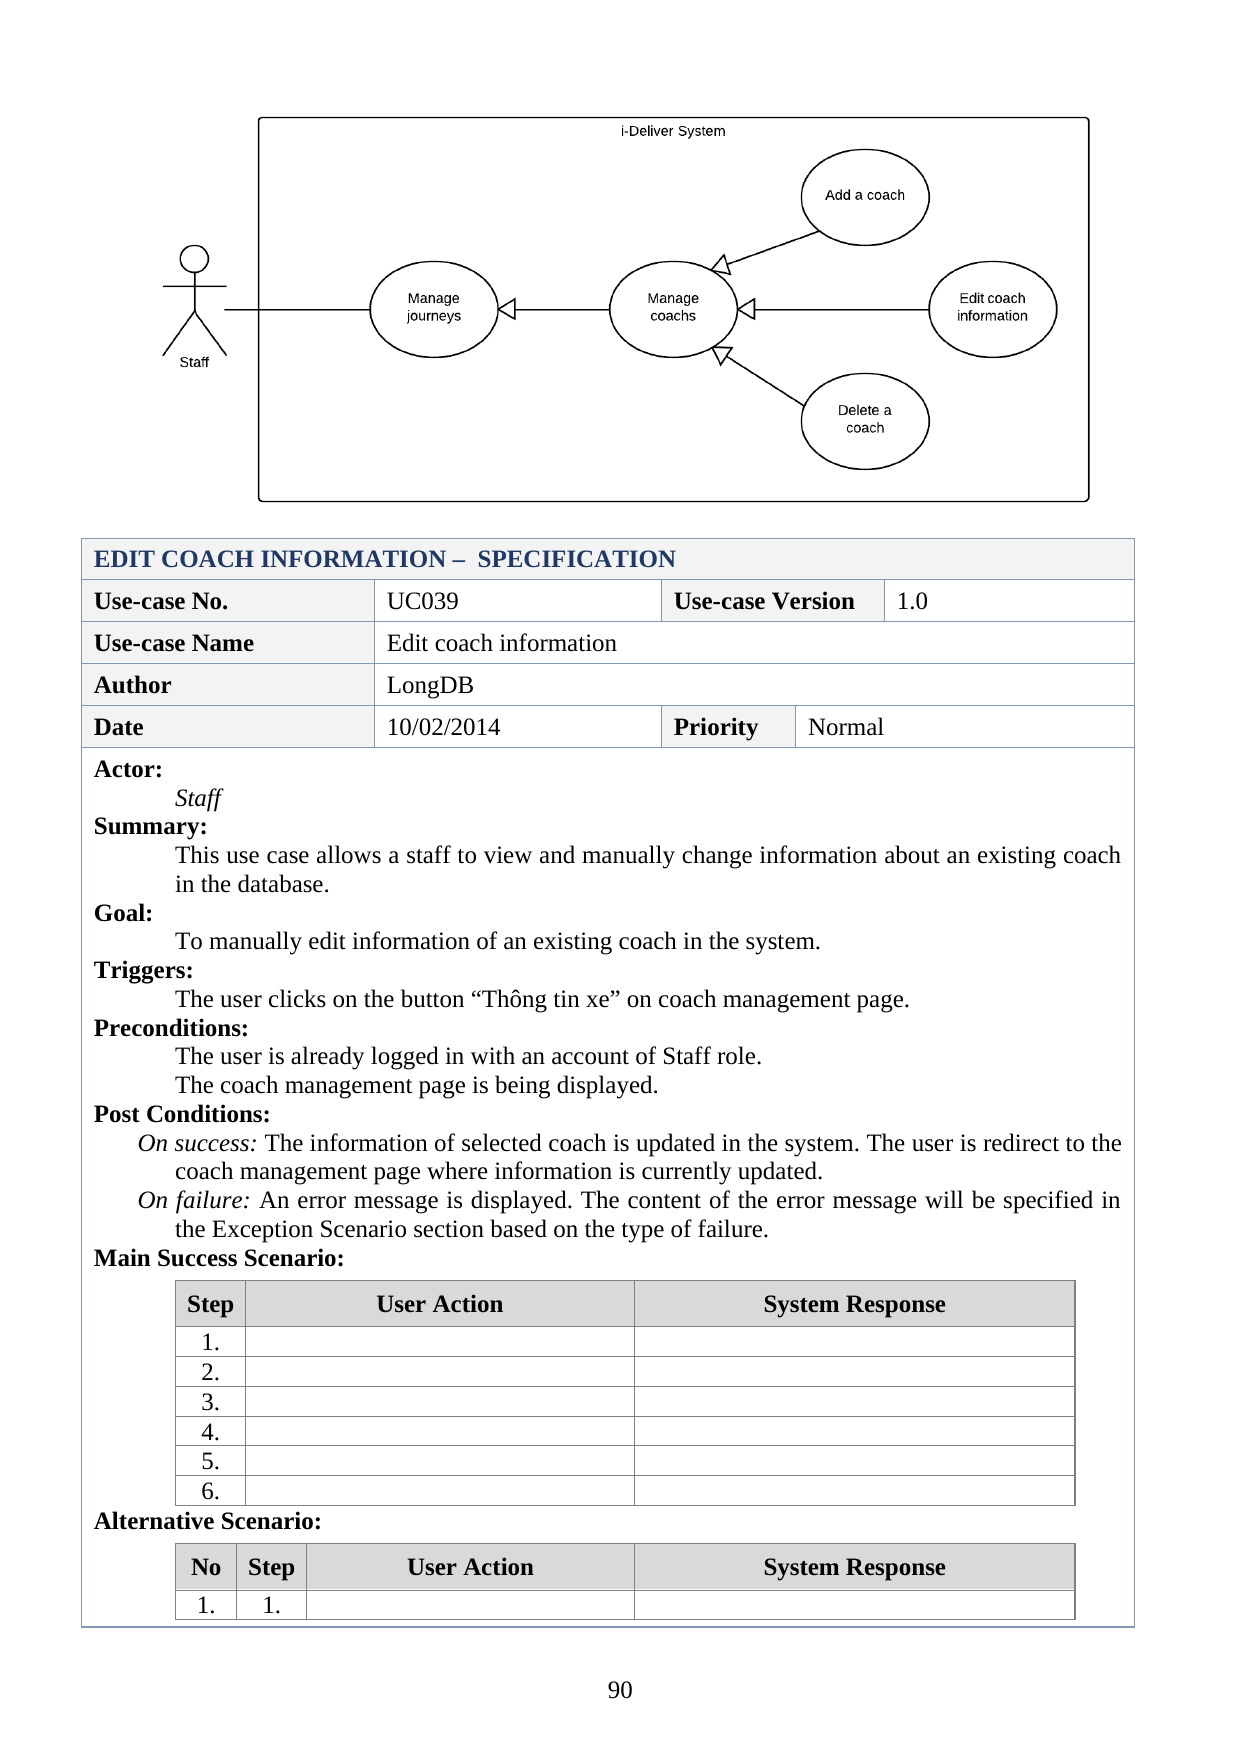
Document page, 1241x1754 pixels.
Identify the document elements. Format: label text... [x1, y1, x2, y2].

table_header EDIT COACH INFORMATION – SPECIFICATION [82, 539, 1134, 579]
table_cell 10/02/2014 [375, 706, 661, 747]
table_cell UC039 [375, 580, 661, 621]
table_cell Edit coach information [375, 622, 1134, 663]
table_cell 1.0 [885, 580, 1134, 621]
table_cell Use-case Name [82, 622, 374, 663]
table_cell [82, 748, 1134, 1626]
table_cell Date [82, 706, 374, 747]
table_cell Priority [662, 706, 795, 747]
table_cell LongDB [375, 664, 1134, 705]
table_cell Author [82, 664, 374, 705]
picture [112, 103, 1128, 519]
table_cell Use-case No. [82, 580, 374, 621]
table_cell Normal [796, 706, 1134, 747]
table_cell Use-case Version [662, 580, 884, 621]
